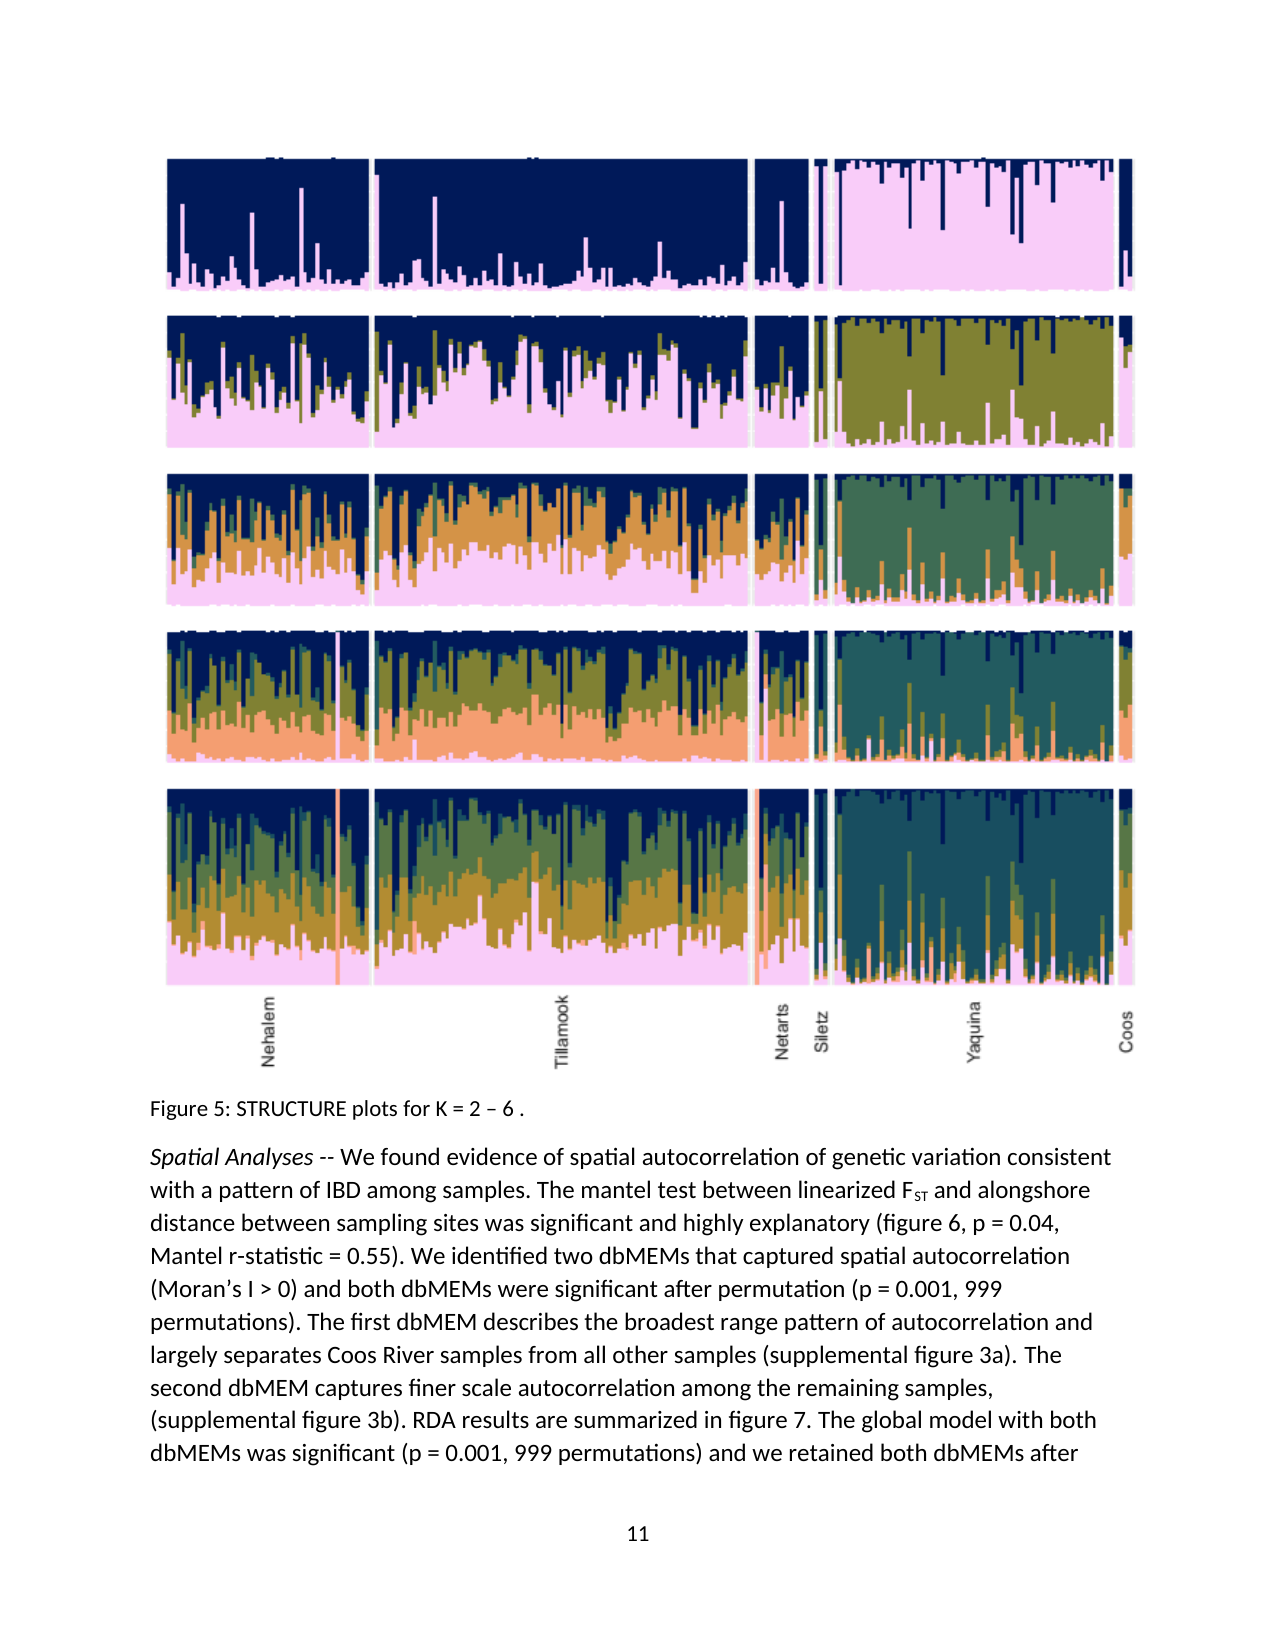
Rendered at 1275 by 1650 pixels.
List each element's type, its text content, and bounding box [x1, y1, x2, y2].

text Figure 5: STRUCTURE plots for K = 2 – 6 . [150, 1094, 1125, 1122]
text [150, 1141, 1125, 1468]
